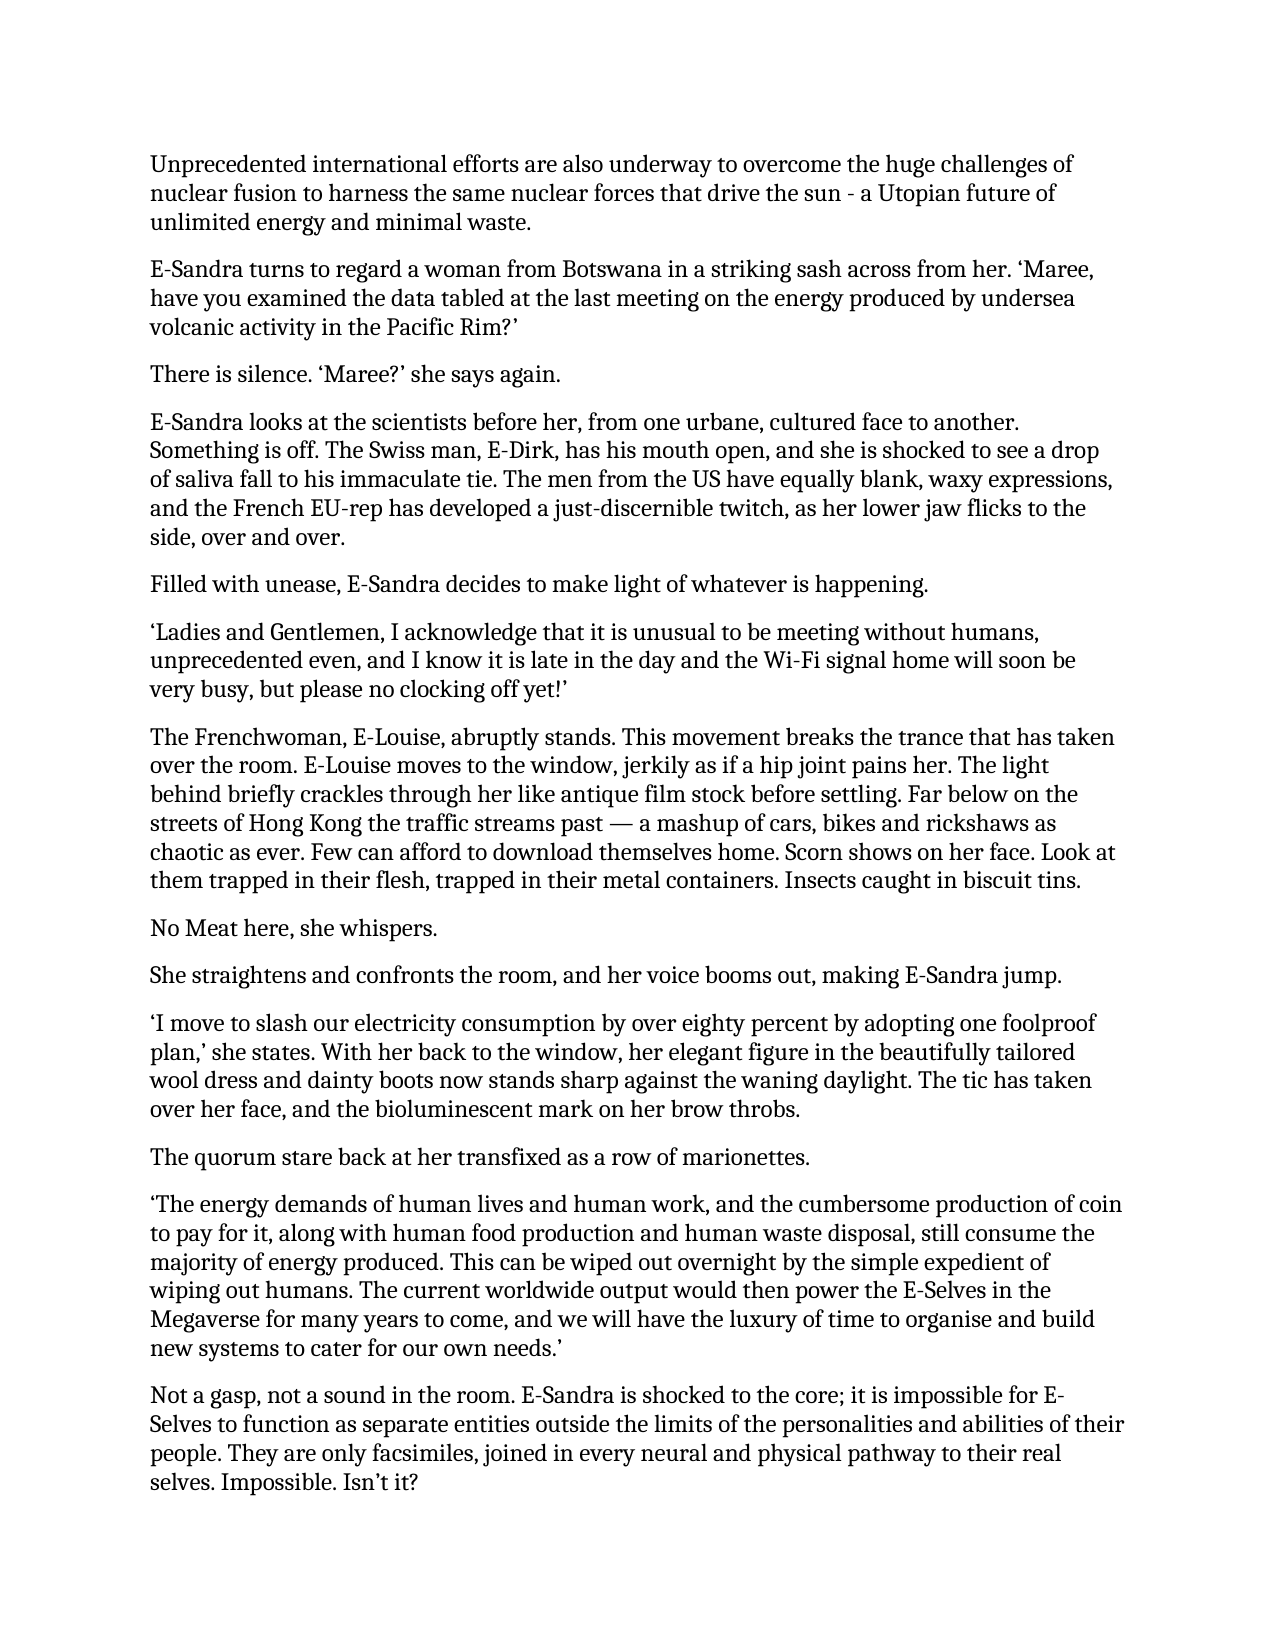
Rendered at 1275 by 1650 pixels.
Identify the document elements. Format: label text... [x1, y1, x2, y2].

text Not a gasp, not a sound in the room. E-Sandra is shocked to the core; it is impossible for E-Selves to function as separate entities outside the limits of the personalities and abilities of their people. They are only facsimiles, joined in every neural and physical pathway to their real selves. Impossible. Isn’t it? [150, 1381, 1125, 1496]
text The Frenchwoman, E-Louise, abruptly stands. This movement breaks the trance that has taken over the room. E-Louise moves to the window, jerkily as if a hip joint pains her. The light behind briefly crackles through her like antique film stock before settling. Far below on the streets of Hong Kong the traffic streams past — a mashup of cars, bikes and rickshaws as chaotic as ever. Few can afford to download themselves home. Scorn shows on her face. Look at them trapped in their flesh, trapped in their metal containers. Insects caught in biscuit tins. [150, 722, 1125, 895]
text There is silence. ‘Maree?’ she says again. [150, 360, 1125, 389]
text ‘I move to slash our electricity consumption by over eighty percent by adopting one foolproof plan,’ she states. With her back to the window, her elegant figure in the beautifully tailored wool dress and dainty boots now stands sharp against the waning daylight. The tic has taken over her face, and the bioluminescent mark on her brow throbs. [150, 1009, 1125, 1124]
text ‘Ladies and Gentlemen, I acknowledge that it is unusual to be meeting without humans, unprecedented even, and I know it is late in the day and the Wi-Fi signal home will soon be very busy, but please no clocking off yet!’ [150, 617, 1125, 704]
text ‘The energy demands of human lives and human work, and the cumbersome production of coin to pay for it, along with human food production and human waste disposal, still consume the majority of energy produced. This can be wiped out overnight by the simple expedient of wiping out humans. The current worldwide output would then power the E-Selves in the Megaverse for many years to come, and we will have the luxury of time to organise and build new systems to cater for our own needs.’ [150, 1190, 1125, 1362]
text E-Sandra turns to regard a woman from Botswana in a striking sash across from her. ‘Maree, have you examined the data tabled at the last meeting on the energy produced by undersea volcanic activity in the Pacific Rim?’ [150, 255, 1125, 341]
text Filled with unease, E-Sandra decides to make light of whatever is happening. [150, 570, 1125, 599]
text Unprecedented international efforts are also underway to overcome the huge challenges of nuclear fusion to harness the same nuclear forces that drive the sun - a Utopian future of unlimited energy and minimal waste. [150, 150, 1125, 236]
text The quorum stare back at her transfixed as a row of marionettes. [150, 1142, 1125, 1171]
text No Meat here, she whispers. [150, 914, 1125, 942]
text She straightens and confronts the room, and her voice booms out, making E-Sandra jump. [150, 961, 1125, 990]
text E-Sandra looks at the scientists before her, from one urbane, cultured face to another. Something is off. The Swiss man, E-Dirk, has his mouth open, and she is shocked to see a drop of saliva fall to his immaculate tie. The men from the US have equally blank, waxy expressions, and the French EU-rep has developed a just-discernible twitch, as her lower jaw flicks to the side, over and over. [150, 407, 1125, 551]
